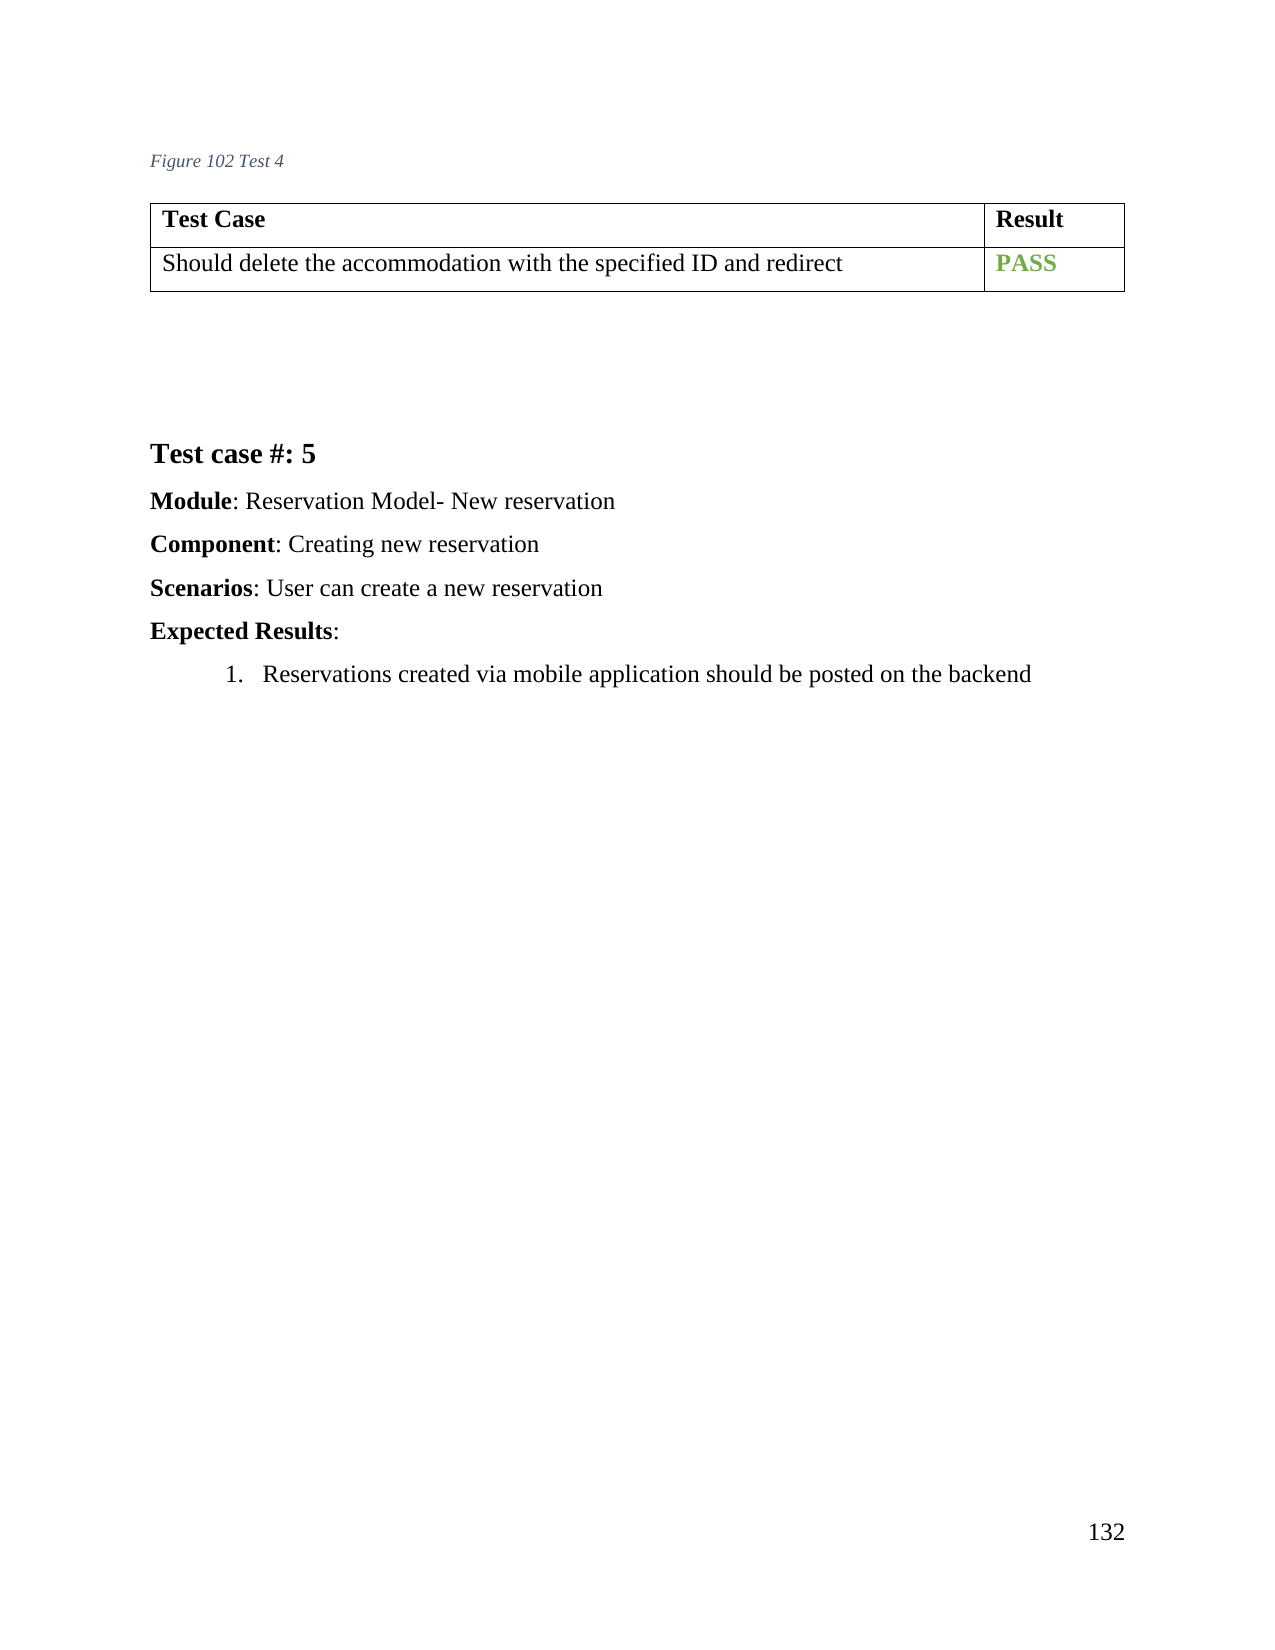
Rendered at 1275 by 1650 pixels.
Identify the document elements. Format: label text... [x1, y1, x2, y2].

table_header Result [985, 204, 1124, 247]
table_cell Should delete the accommodation with the specified ID and redirect [151, 248, 984, 291]
text Test case #: 5 [150, 436, 1125, 469]
table_header Test Case [151, 204, 984, 247]
text Expected Results: [150, 616, 1125, 644]
table_cell PASS [985, 248, 1124, 291]
text Scenarios: User can create a new reservation [150, 573, 1125, 601]
text Component: Creating new reservation [150, 529, 1125, 558]
text Module: Reservation Model- New reservation [150, 486, 1125, 515]
list Reservations created via mobile application should be posted on the backend [225, 659, 1125, 688]
